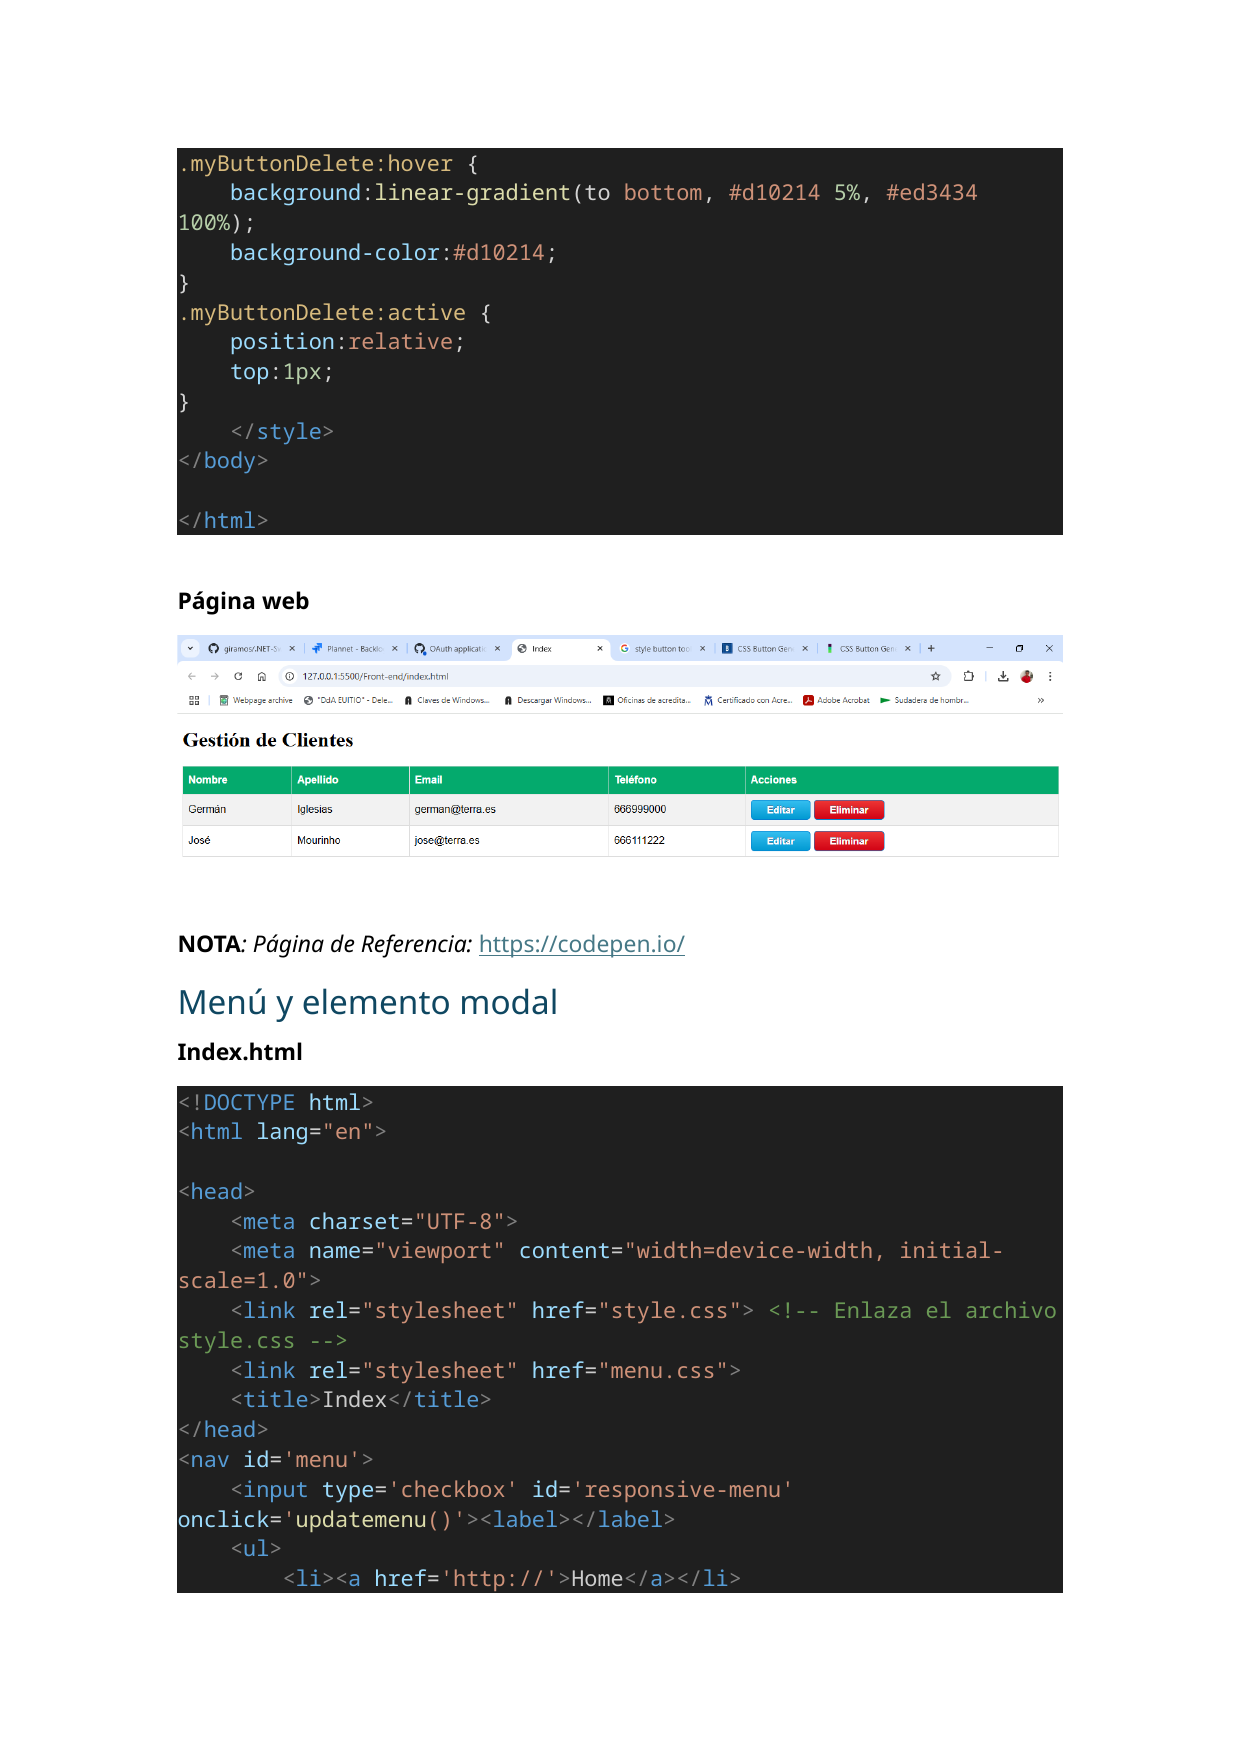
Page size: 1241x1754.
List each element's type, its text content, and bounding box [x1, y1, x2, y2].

text <head> [177, 1176, 1063, 1206]
text <!DOCTYPE html> [177, 1086, 1063, 1116]
text Index.html [177, 1036, 1063, 1067]
text .myButtonDelete:active { [177, 297, 1063, 326]
text } [177, 386, 1063, 416]
picture [177, 635, 1063, 910]
text </body> [177, 446, 1063, 475]
text <meta charset="UTF-8"> [177, 1206, 1063, 1235]
text </html> [177, 505, 1063, 535]
text <link rel="stylesheet" href="style.css"> <!-- Enlaza el archivo style.css --> [177, 1295, 1063, 1354]
subtitle Menú y elemento modal [177, 979, 1063, 1024]
text .myButtonDelete:hover { [177, 148, 1063, 177]
text <html lang="en"> [177, 1116, 1063, 1146]
text NOTA: Página de Referencia: https://codepen.io/ [177, 928, 1063, 959]
text <input type='checkbox' id='responsive-menu' onclick='updatemenu()'><label></label> [177, 1474, 1063, 1533]
text </head> [177, 1414, 1063, 1444]
text </style> [177, 416, 1063, 446]
text } [177, 267, 1063, 297]
text position:relative; [177, 326, 1063, 356]
text background-color:#d10214; [177, 237, 1063, 267]
text <title>Index</title> [177, 1384, 1063, 1414]
text <nav id='menu'> [177, 1444, 1063, 1474]
text top:1px; [177, 356, 1063, 386]
text <ul> [177, 1533, 1063, 1563]
text background:linear-gradient(to bottom, #d10214 5%, #ed3434 100%); [177, 177, 1063, 237]
text <meta name="viewport" content="width=device-width, initial-scale=1.0"> [177, 1235, 1063, 1295]
text <link rel="stylesheet" href="menu.css"> [177, 1354, 1063, 1384]
text <li><a href='http://'>Home</a></li> [177, 1563, 1063, 1593]
text Página web [177, 585, 1063, 617]
